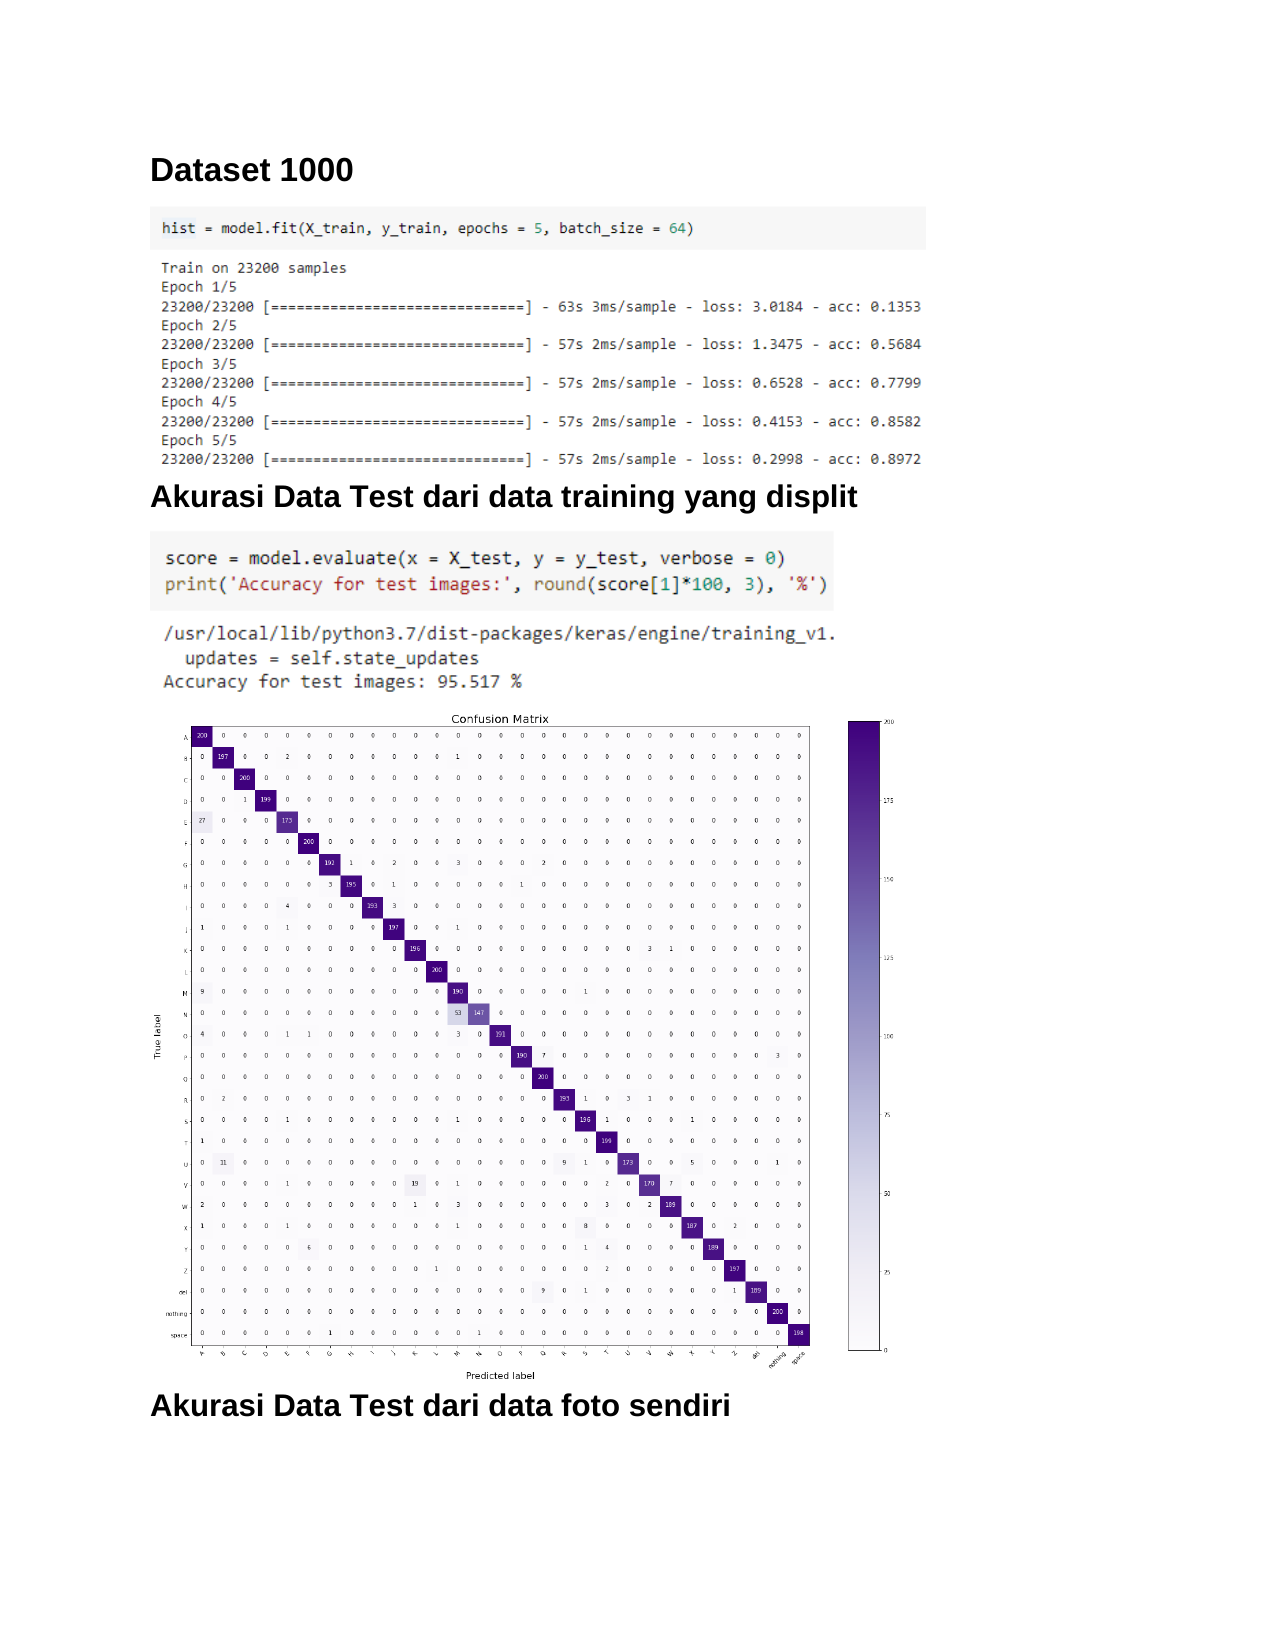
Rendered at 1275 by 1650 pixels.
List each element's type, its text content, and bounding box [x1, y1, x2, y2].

picture [150, 519, 834, 707]
subtitle Dataset 1000 [150, 150, 1125, 188]
text Akurasi Data Test dari data foto sendiri [150, 1387, 1125, 1423]
picture [150, 710, 898, 1384]
text Akurasi Data Test dari data training yang displit [150, 478, 1125, 514]
picture [150, 201, 926, 475]
